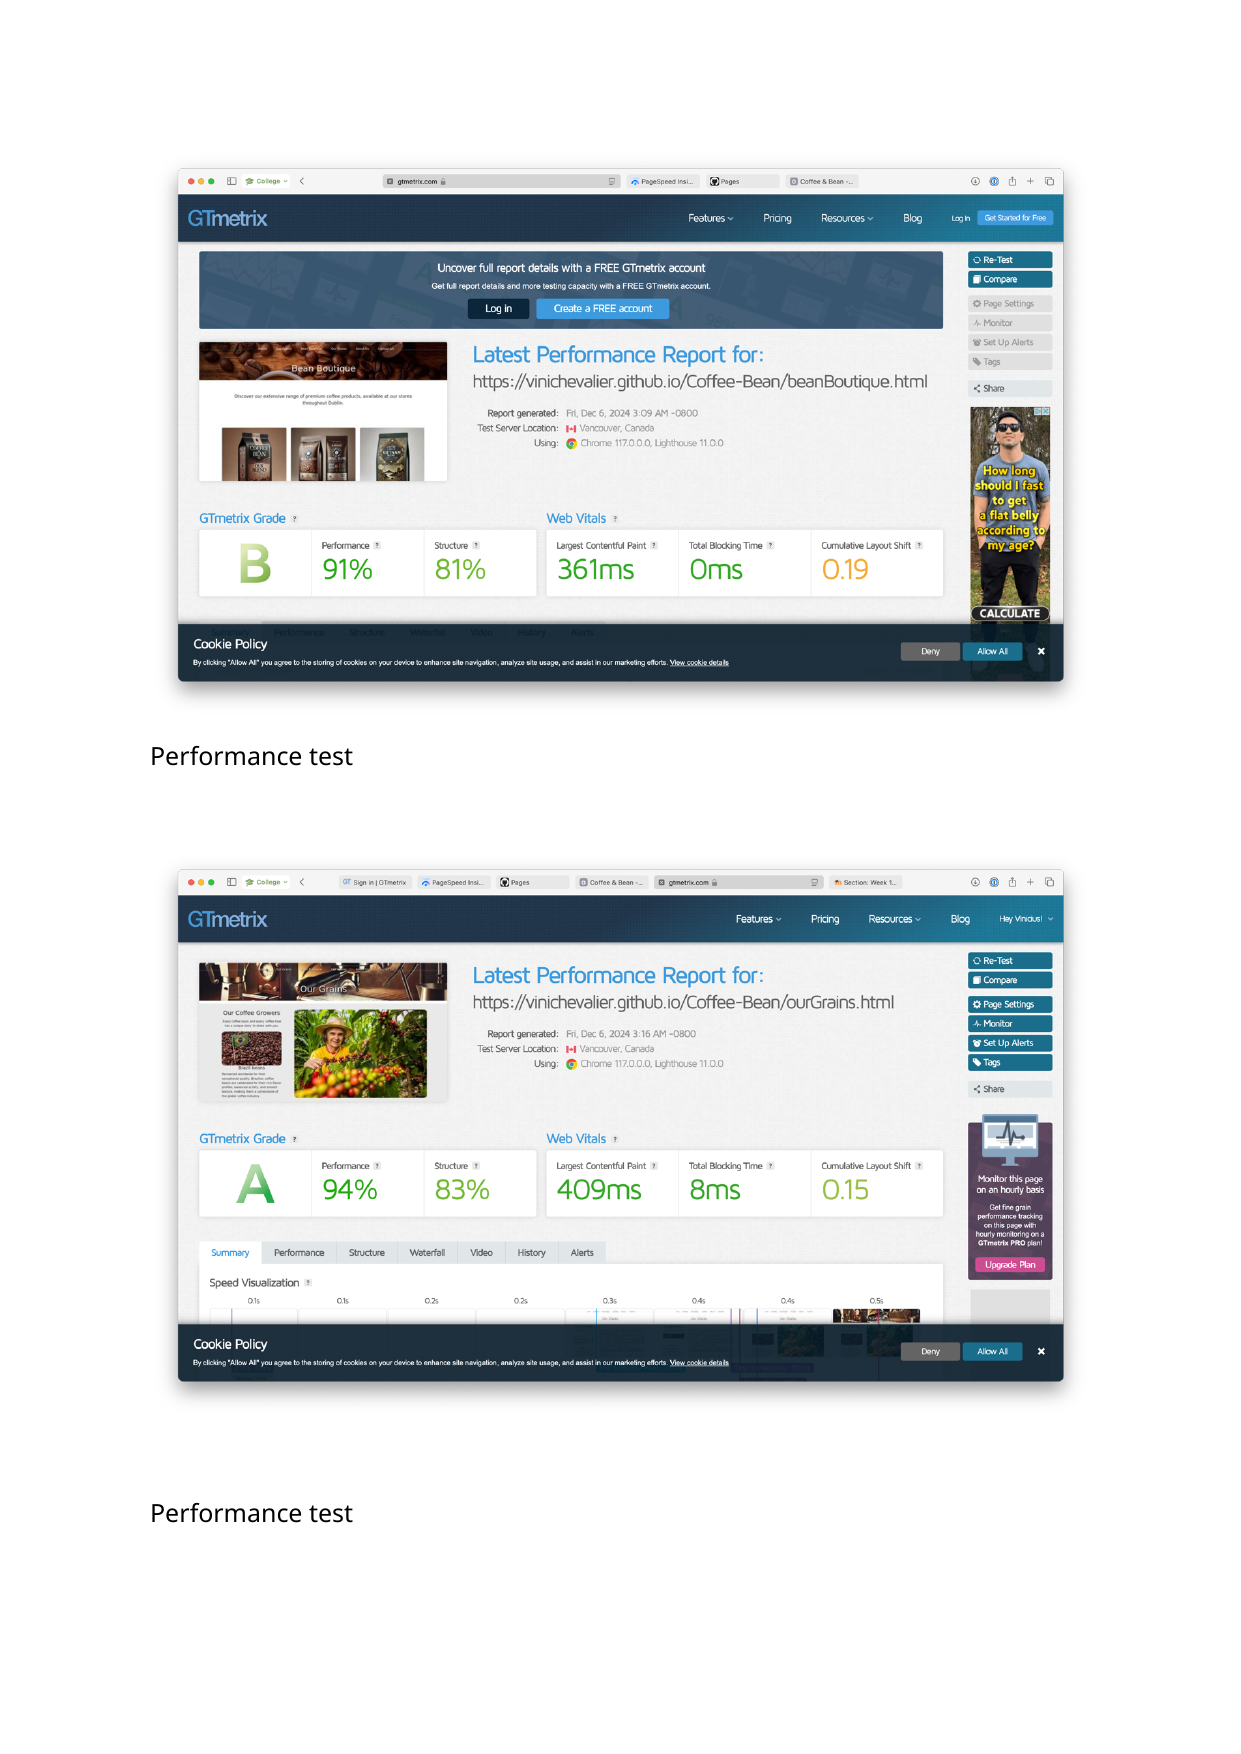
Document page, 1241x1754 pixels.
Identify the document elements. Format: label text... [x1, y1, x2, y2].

text Performance test [150, 739, 1090, 773]
picture [150, 850, 1091, 1418]
text Performance test [150, 1496, 1090, 1530]
picture [150, 150, 1091, 718]
